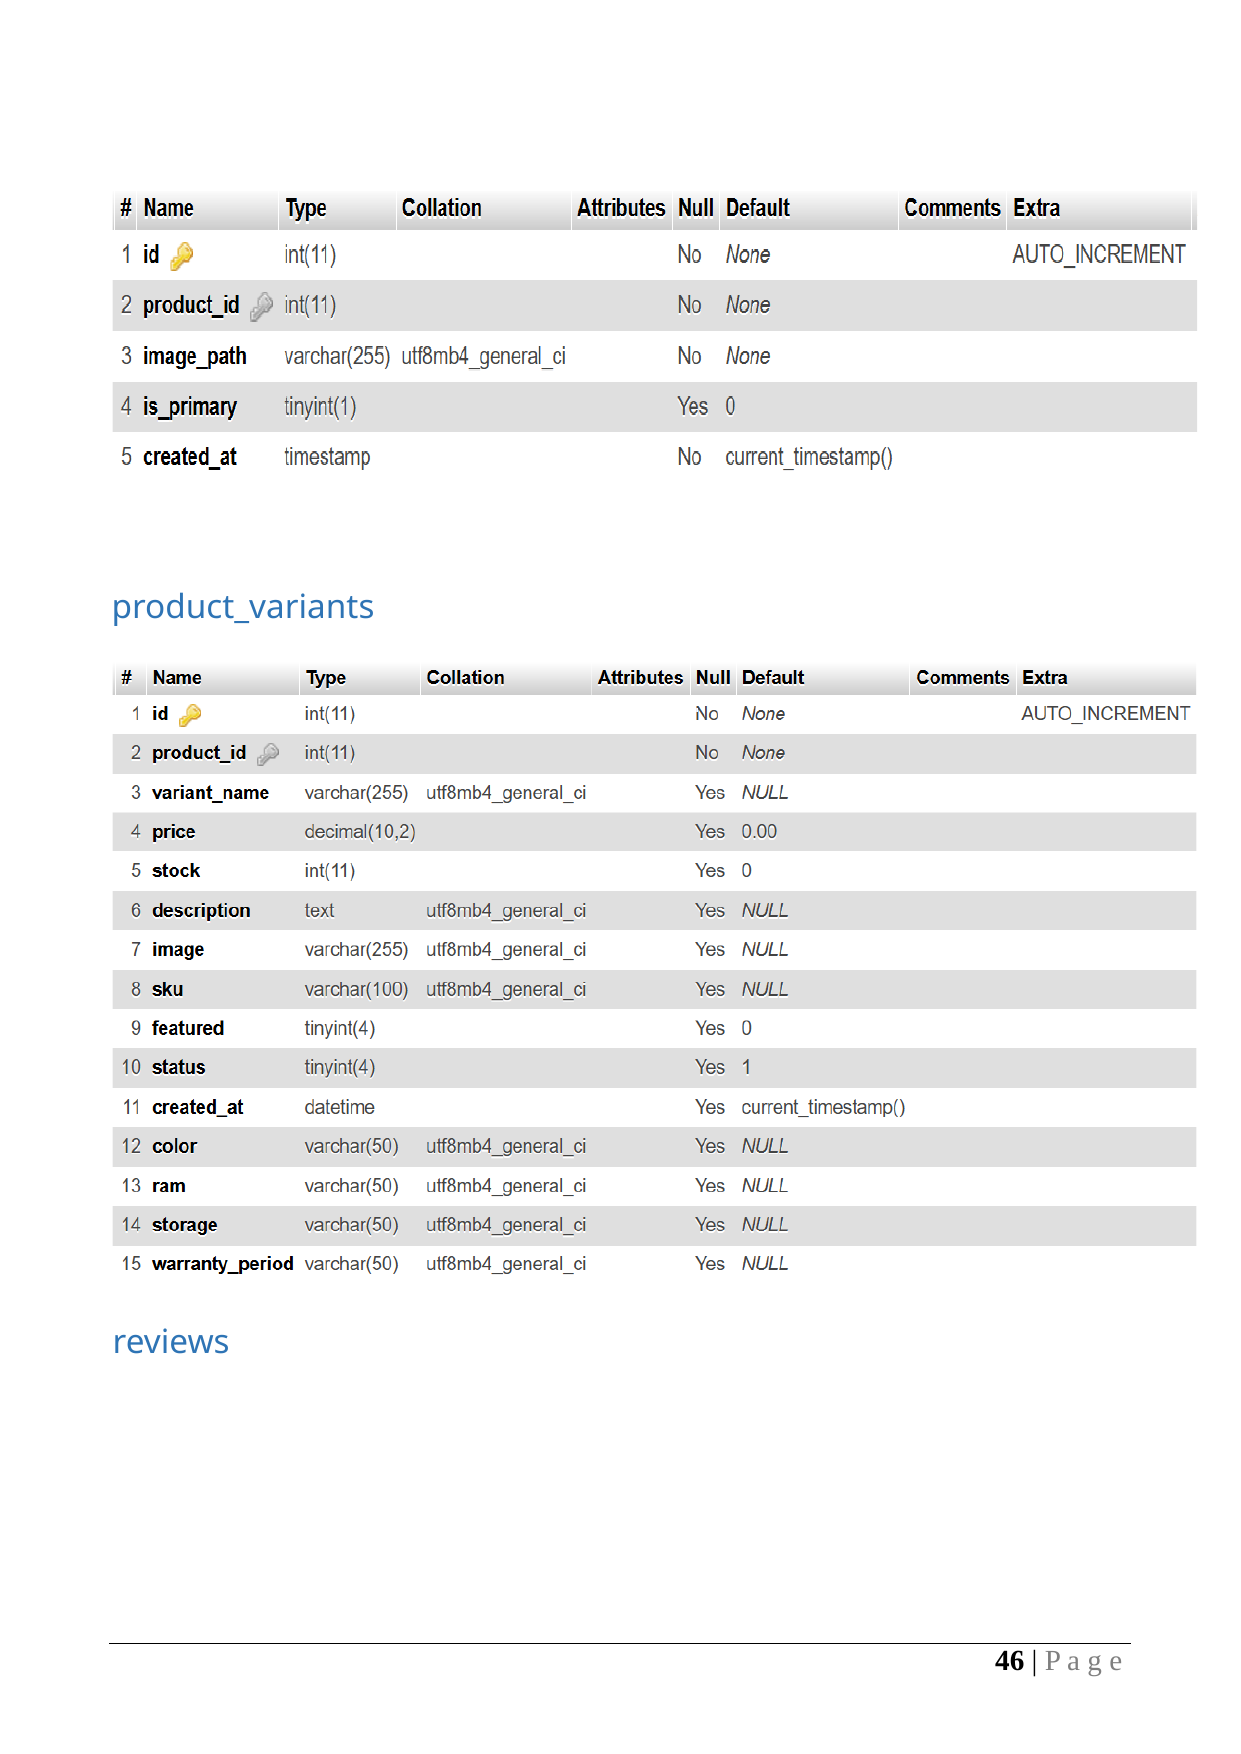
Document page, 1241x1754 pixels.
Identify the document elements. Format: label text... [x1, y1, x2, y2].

picture [112, 191, 1198, 485]
subtitle product_variants [111, 583, 1120, 629]
picture [112, 661, 1197, 1286]
subtitle reviews [112, 1318, 1120, 1363]
